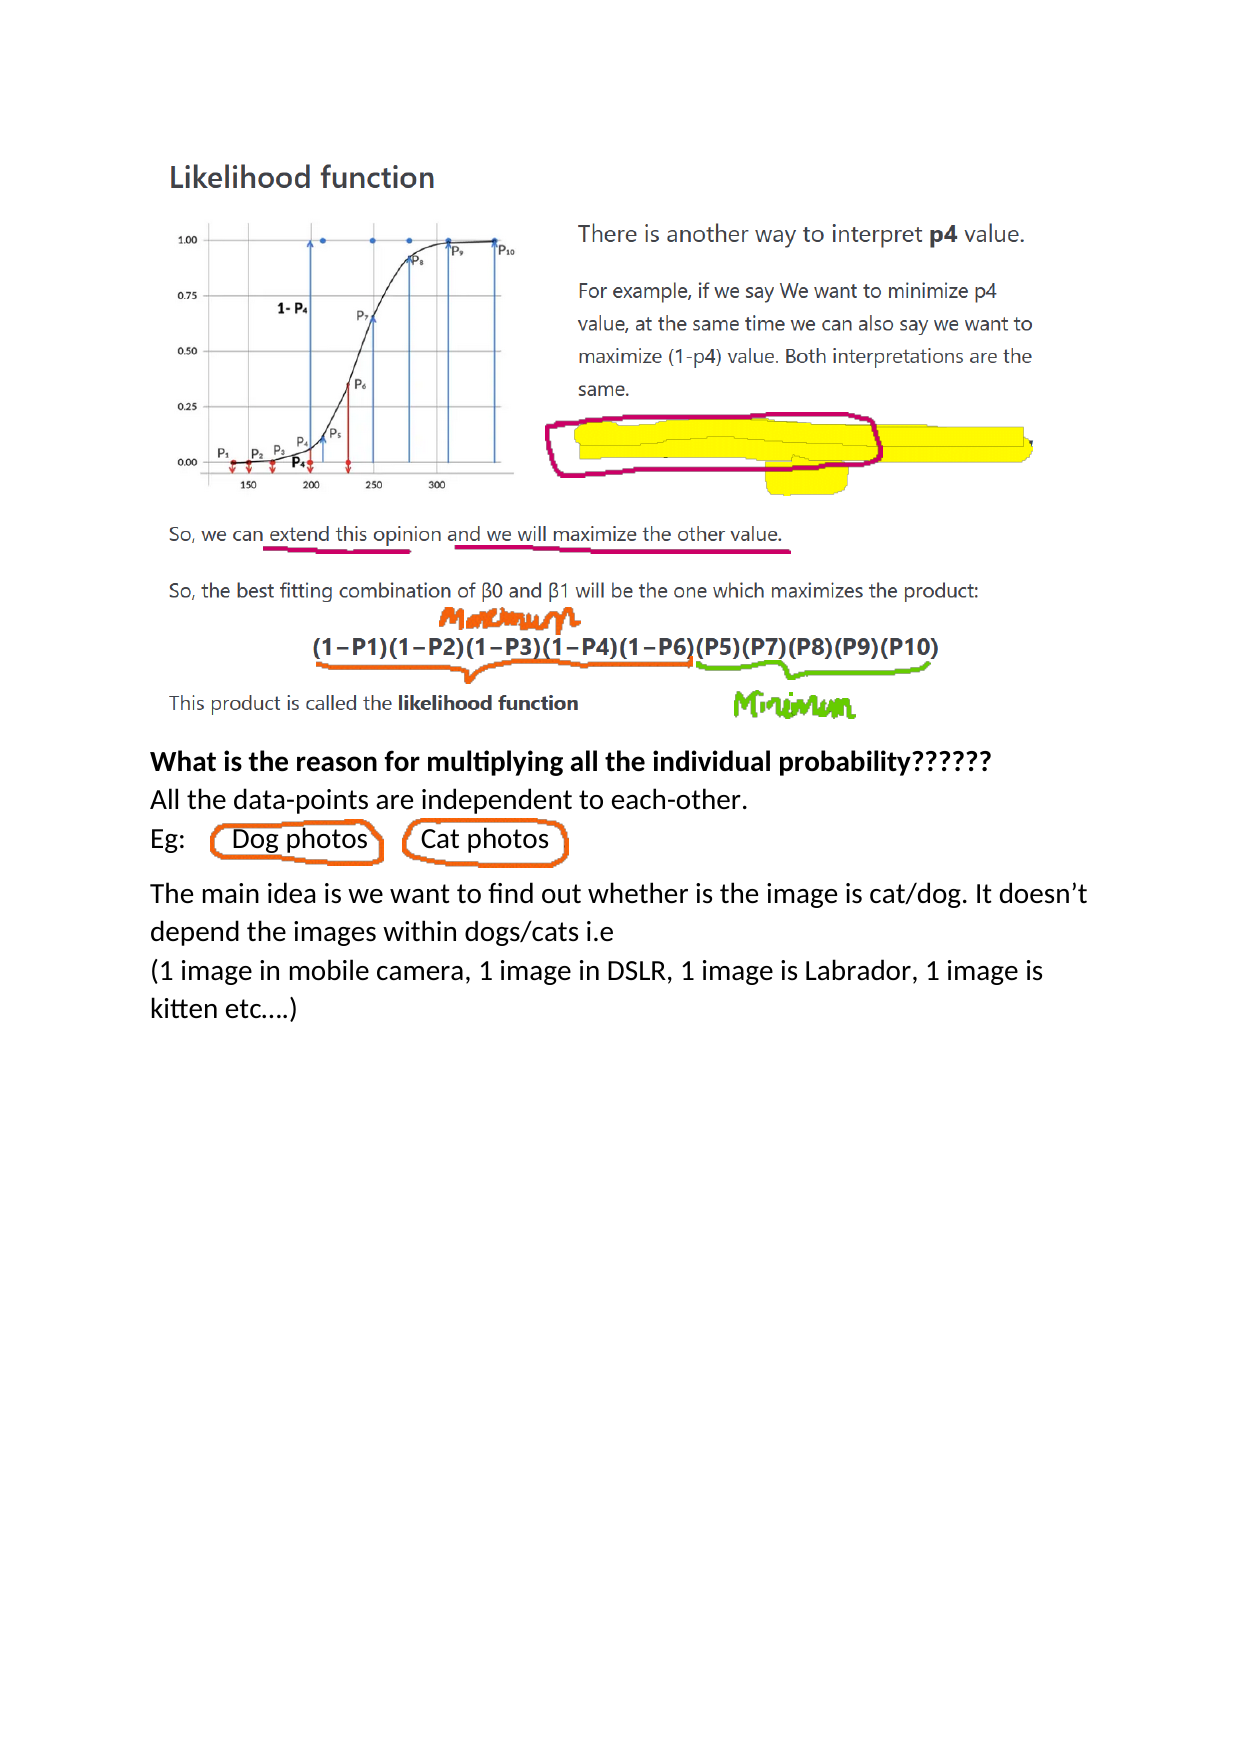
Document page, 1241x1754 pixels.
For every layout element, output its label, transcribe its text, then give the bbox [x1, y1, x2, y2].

picture [150, 150, 1091, 724]
text What is the reason for multiplying all the individual probability?????? All the data-points are independent to each-other. Eg: Dog photos Cat photos . [150, 743, 1090, 855]
picture [402, 818, 569, 868]
picture [210, 819, 384, 866]
text The main idea is we want to find out whether is the image is cat/dog. It doesn’t depend the images within dogs/cats i.e (1 image in mobile camera, 1 image in DSLR, 1 image is Labrador, 1 image is kitten etc….) [150, 875, 1090, 1026]
